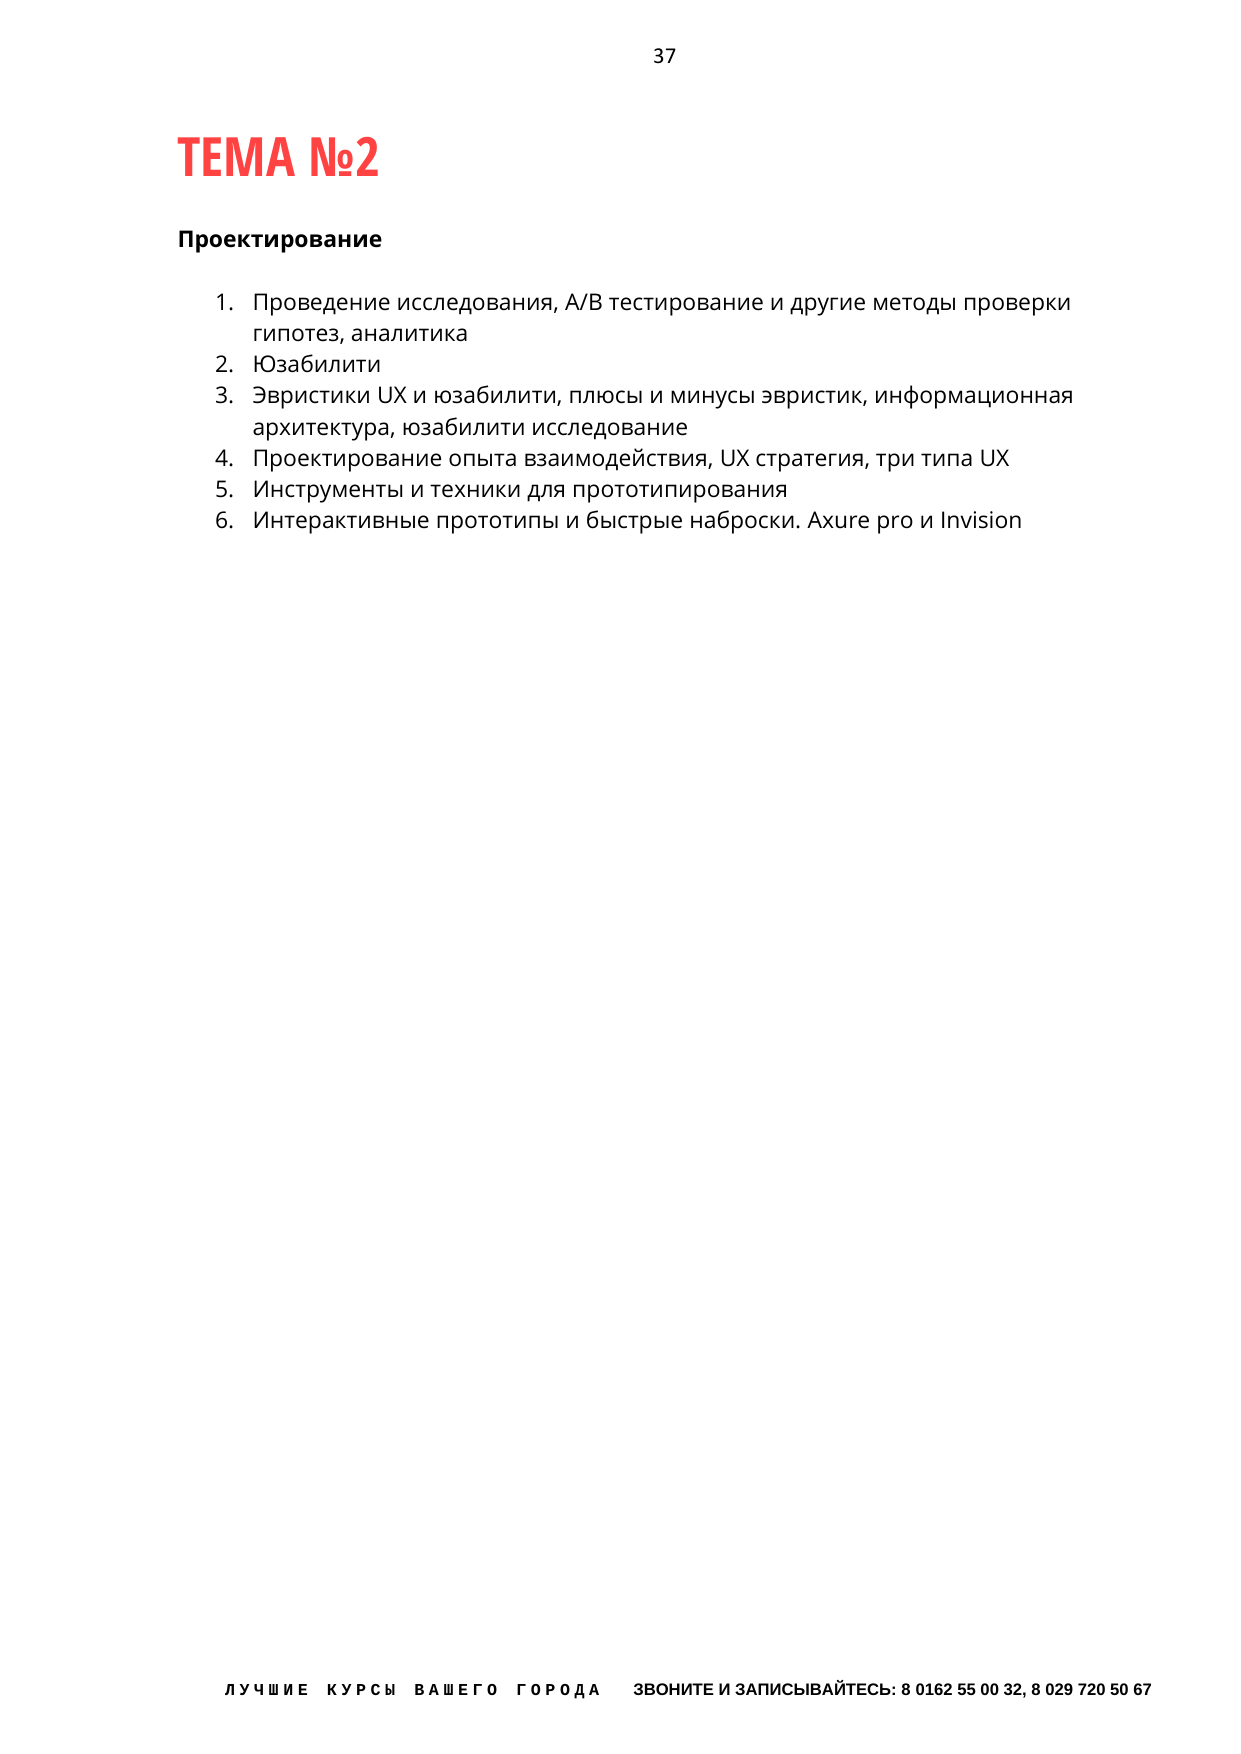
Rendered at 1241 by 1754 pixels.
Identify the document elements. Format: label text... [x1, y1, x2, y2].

list Интерактивные прототипы и быстрые наброски. Axure pro и Invision [215, 504, 1152, 536]
list Проектирование опыта взаимодействия, UX стратегия, три типа UX [215, 442, 1152, 473]
text Проектирование [177, 223, 1152, 254]
list Эвристики UX и юзабилити, плюсы и минусы эвристик, информационная архитектура, юзабилити исследование [215, 379, 1152, 442]
list Юзабилити [215, 348, 1152, 379]
title ТЕМА №2 [177, 118, 1152, 192]
list Проведение исследования, A/B тестирование и другие методы проверки гипотез, аналитика [215, 286, 1152, 348]
list Инструменты и техники для прототипирования [215, 473, 1152, 504]
